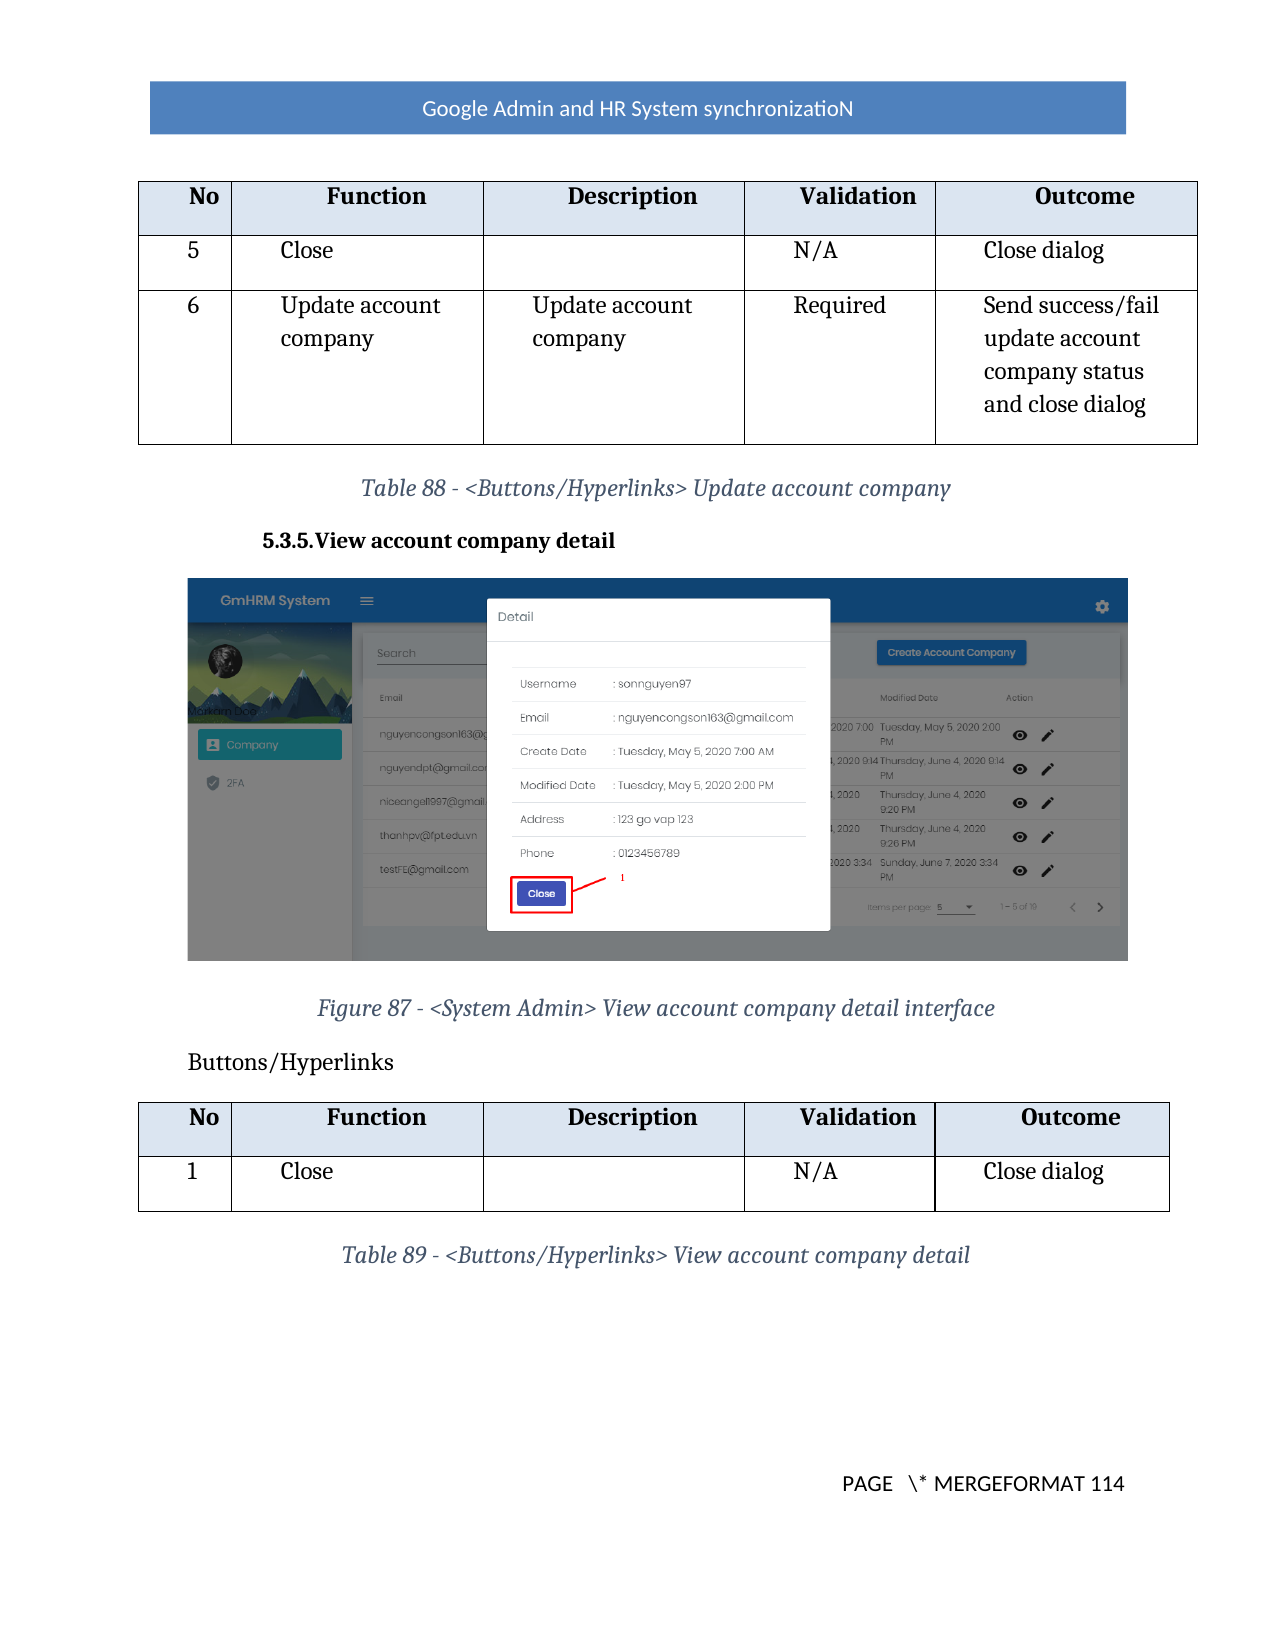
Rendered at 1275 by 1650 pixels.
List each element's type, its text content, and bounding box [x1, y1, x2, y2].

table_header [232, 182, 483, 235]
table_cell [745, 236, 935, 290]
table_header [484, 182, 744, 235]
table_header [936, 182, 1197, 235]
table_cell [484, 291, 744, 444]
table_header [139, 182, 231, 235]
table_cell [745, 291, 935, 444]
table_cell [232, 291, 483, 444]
text Table 89 - <Buttons/Hyperlinks> View account company detail [187, 1241, 1125, 1270]
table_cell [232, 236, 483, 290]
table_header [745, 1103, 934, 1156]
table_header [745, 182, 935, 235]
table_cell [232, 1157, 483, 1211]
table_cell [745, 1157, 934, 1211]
picture [187, 578, 1128, 961]
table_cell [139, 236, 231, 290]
subtitle View account company detail [262, 528, 1125, 554]
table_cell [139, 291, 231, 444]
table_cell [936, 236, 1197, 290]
text Buttons/Hyperlinks [187, 1048, 1125, 1076]
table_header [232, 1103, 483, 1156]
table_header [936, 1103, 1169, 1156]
text Table 88 - <Buttons/Hyperlinks> Update account company [187, 474, 1125, 503]
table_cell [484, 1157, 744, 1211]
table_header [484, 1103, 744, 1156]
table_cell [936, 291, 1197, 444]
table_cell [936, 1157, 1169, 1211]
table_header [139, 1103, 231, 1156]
text Figure 87 - <System Admin> View account company detail interface [187, 994, 1125, 1023]
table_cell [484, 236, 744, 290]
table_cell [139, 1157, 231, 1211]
